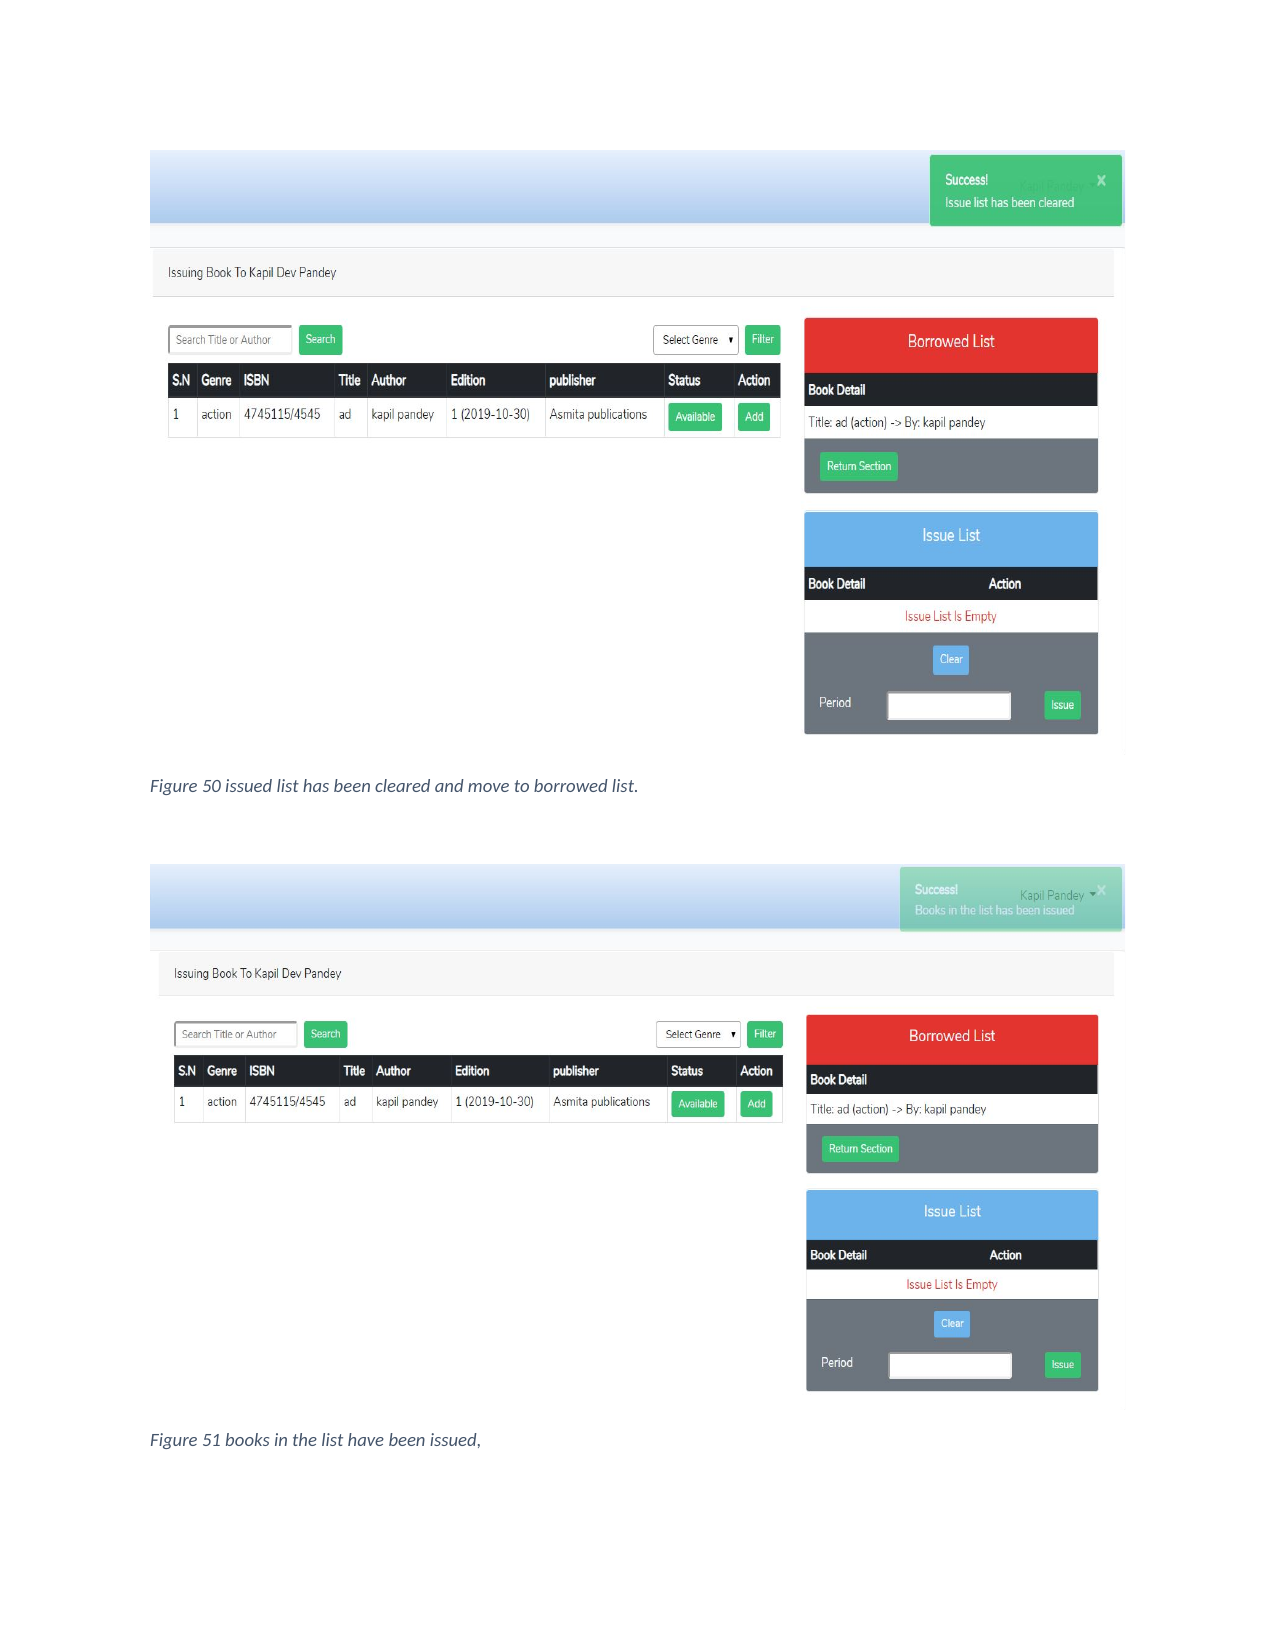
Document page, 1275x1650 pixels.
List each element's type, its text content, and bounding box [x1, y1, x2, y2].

picture [150, 150, 1125, 755]
picture [150, 864, 1125, 1410]
